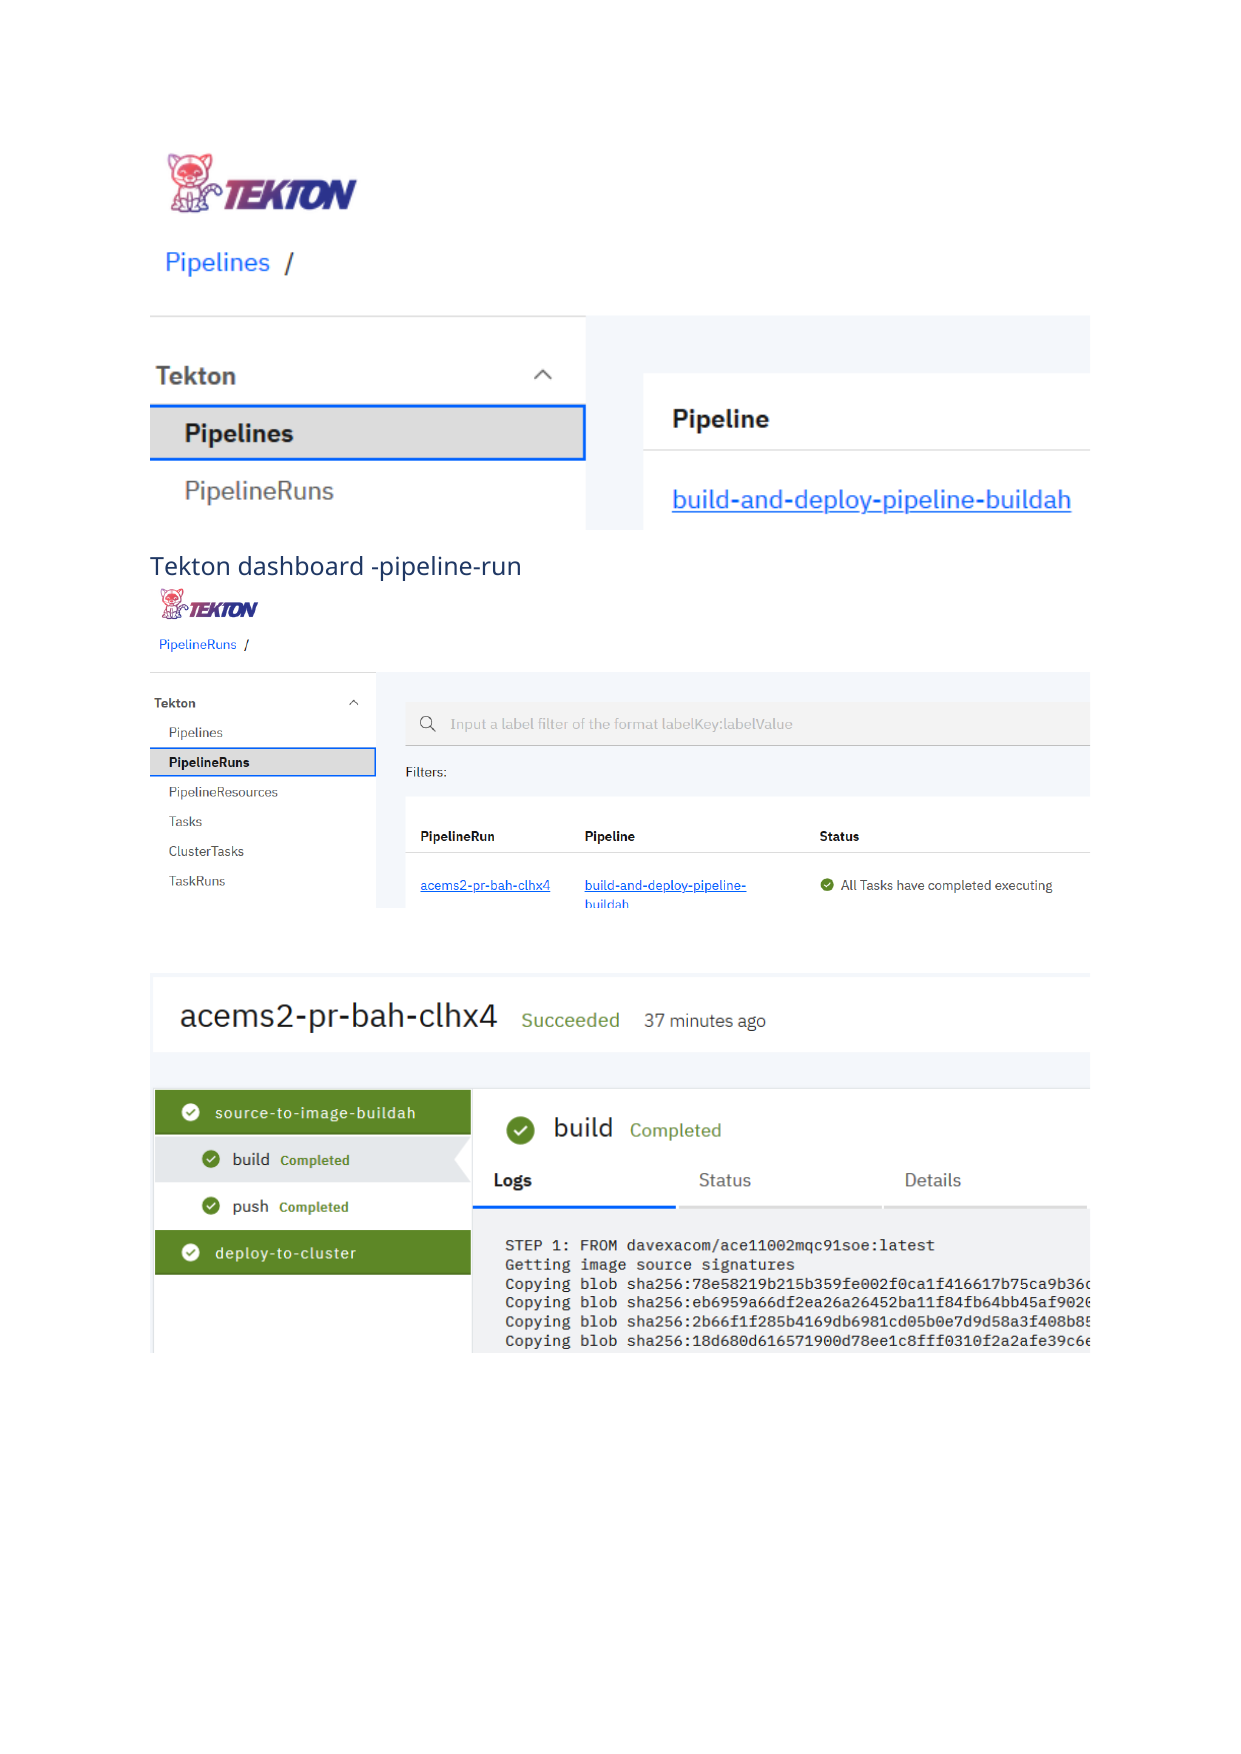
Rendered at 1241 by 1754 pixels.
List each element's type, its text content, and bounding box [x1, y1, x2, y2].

subtitle Tekton dashboard -pipeline-run [150, 549, 1090, 583]
picture [150, 973, 1091, 1353]
picture [150, 585, 1091, 908]
picture [150, 150, 1091, 530]
